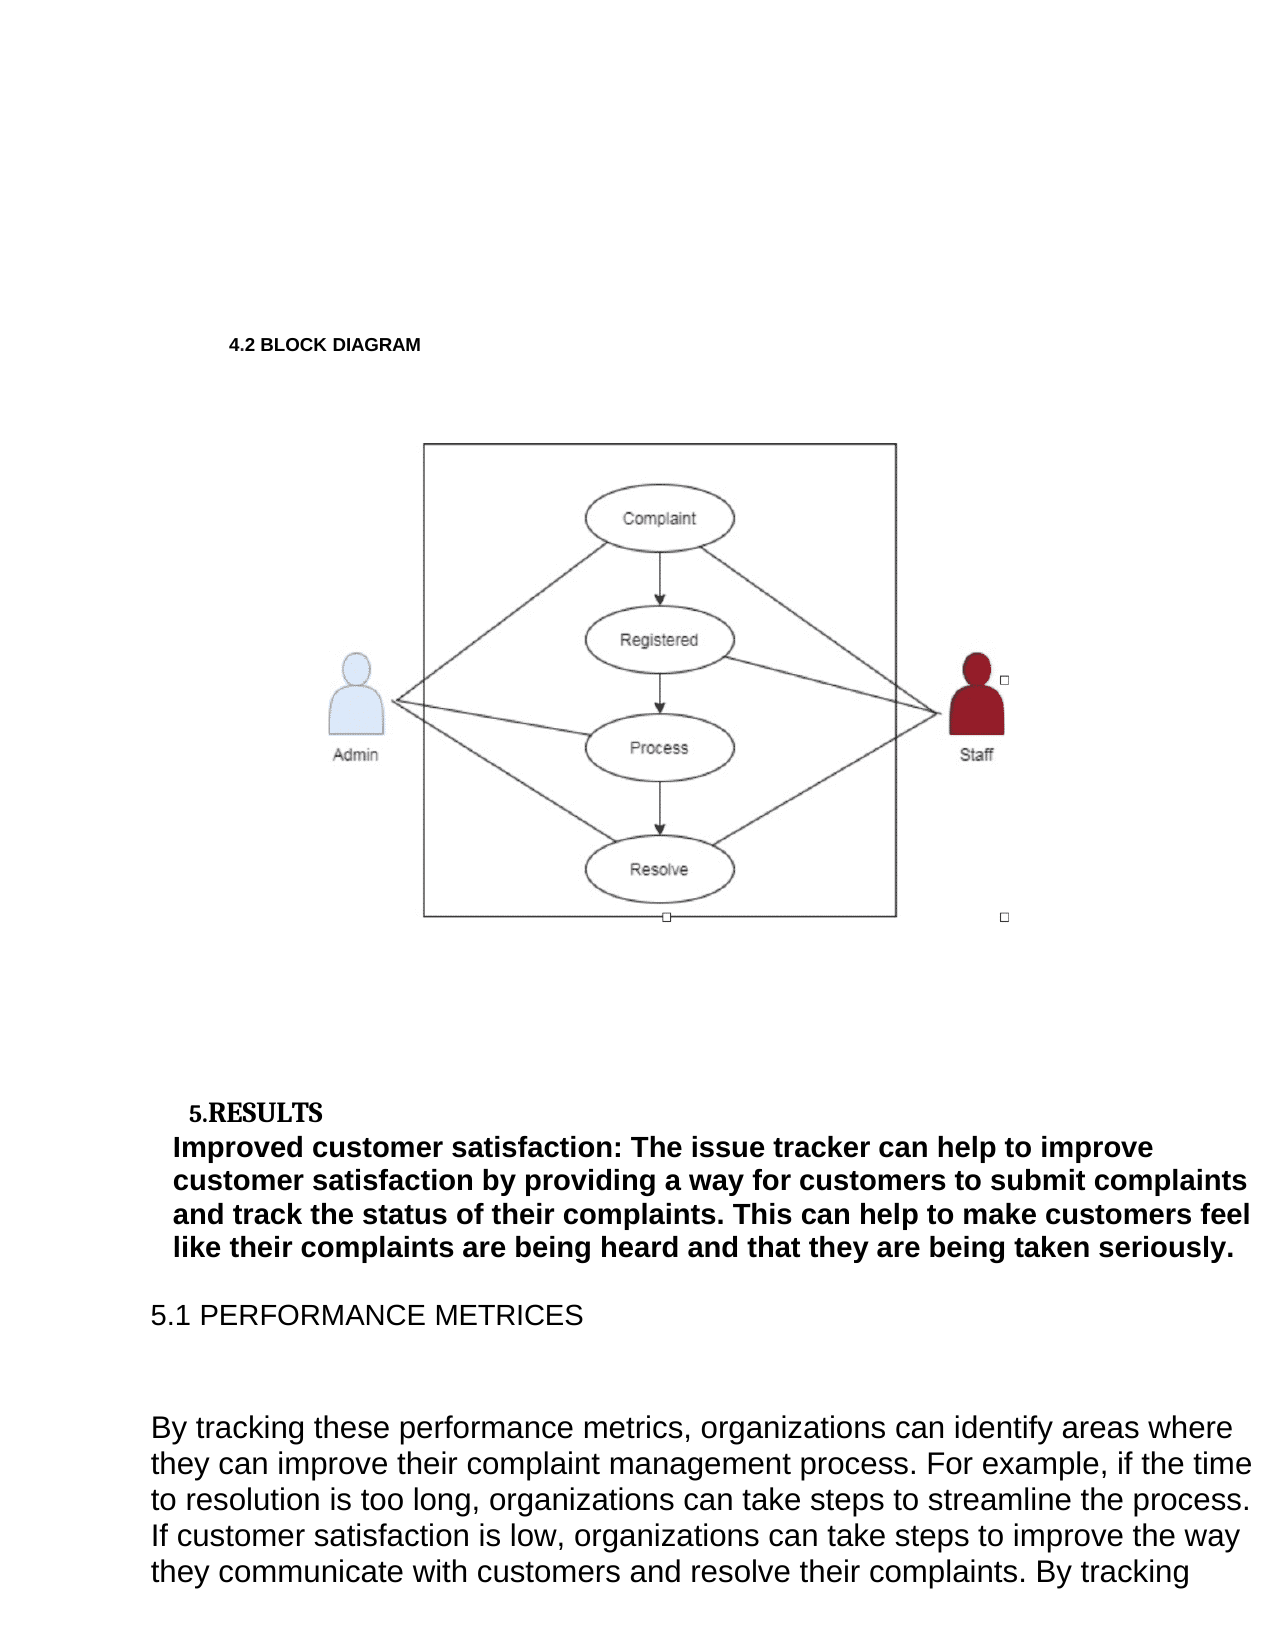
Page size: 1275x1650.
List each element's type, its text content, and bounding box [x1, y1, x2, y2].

text 4.2 BLOCK DIAGRAM [229, 334, 1275, 356]
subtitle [151, 1409, 1275, 1588]
picture [214, 427, 1061, 937]
list PERFORMANCE METRICES [150, 1298, 1275, 1331]
subtitle Improved customer satisfaction: The issue tracker can help to improve customer satisfaction by providing a way for customers to submit complaints and track the status of their complaints. This can help to make customers feel like their complaints are being heard and that they are being taken seriously. [173, 1130, 1275, 1264]
list RESULTS [189, 1096, 1275, 1130]
